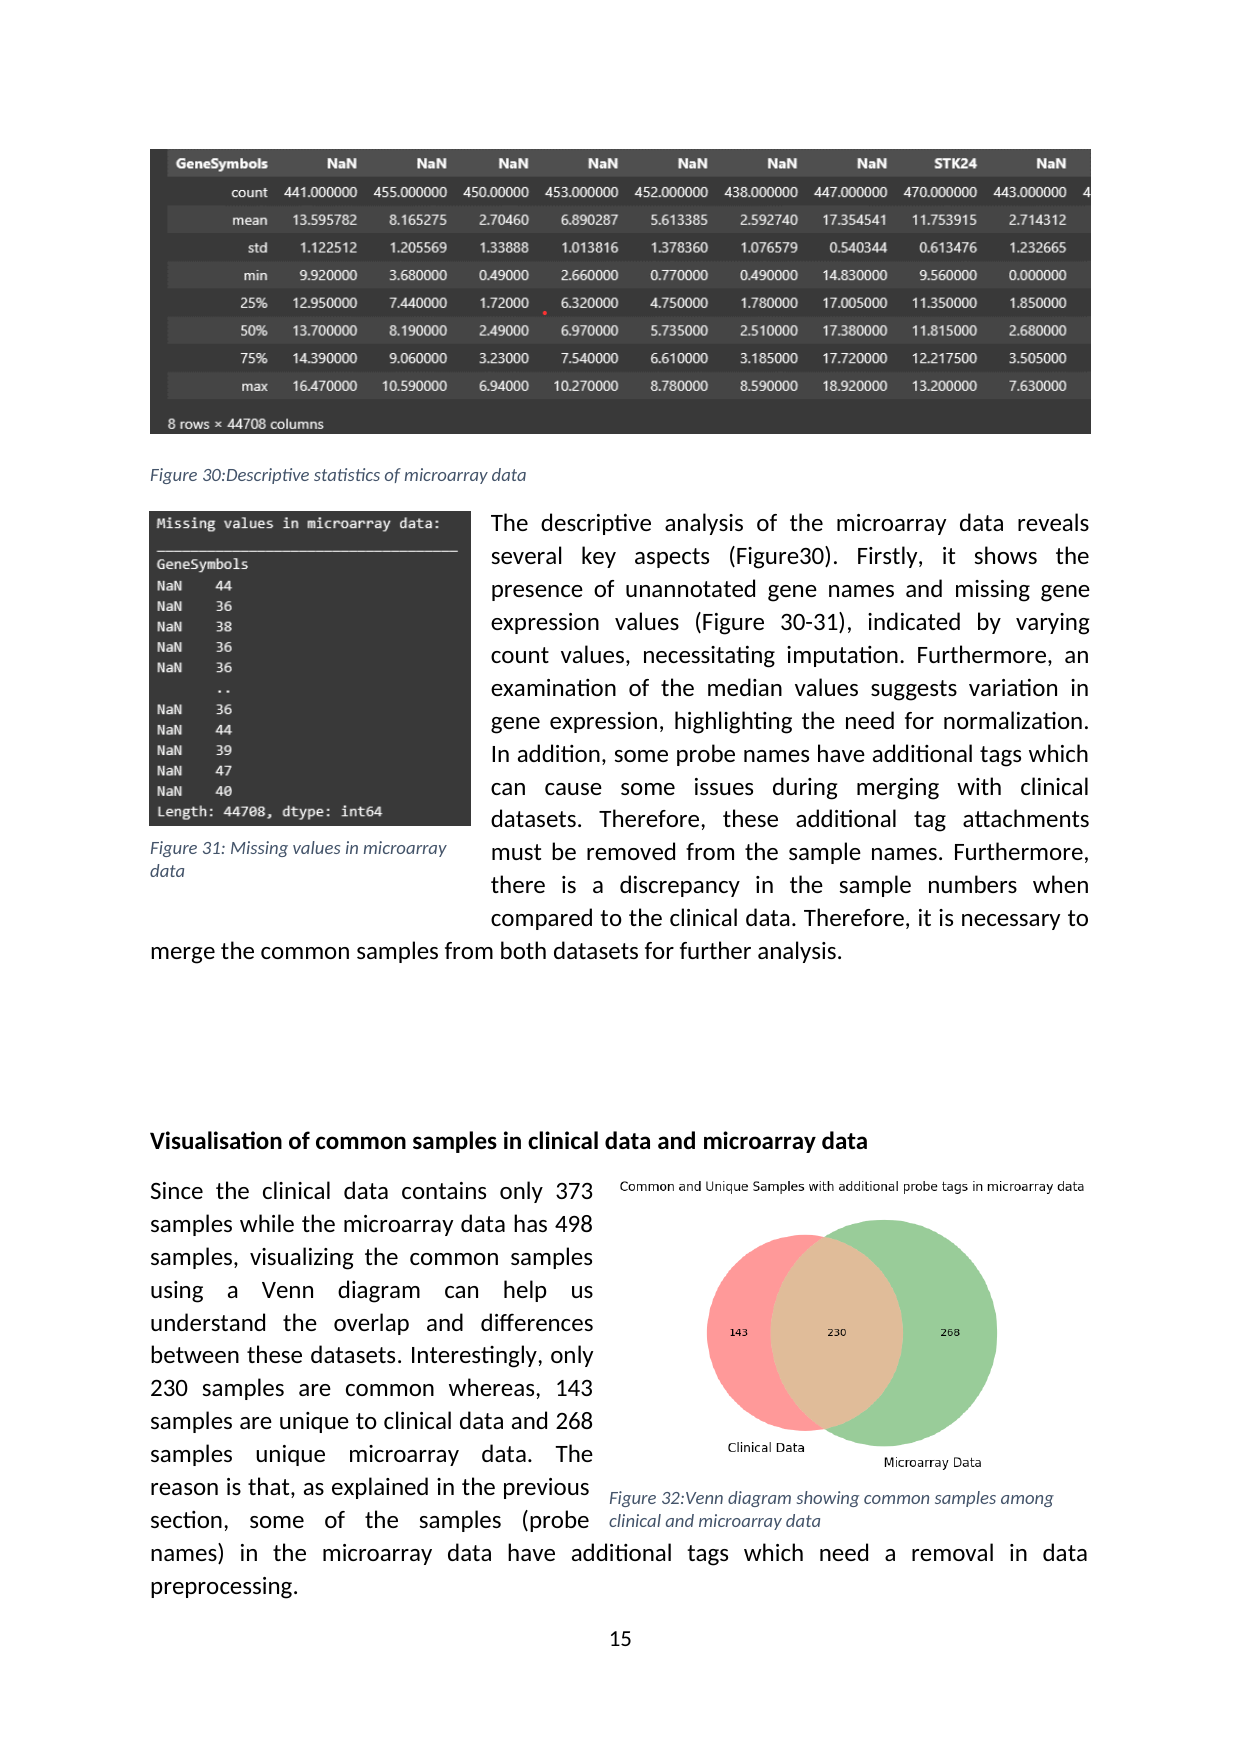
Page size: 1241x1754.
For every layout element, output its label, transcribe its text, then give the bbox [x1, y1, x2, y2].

picture [612, 1173, 1091, 1477]
picture [149, 511, 471, 826]
text Visualisation of common samples in clinical data and microarray data [150, 1126, 1090, 1156]
picture [150, 149, 1091, 434]
text The descriptive analysis of the microarray data reveals several key aspects (Figure30). Firstly, it shows the presence of unannotated gene names and missing gene expression values (Figure 30-31), indicated by varying count values, necessitating imputation. Furthermore, an examination of the median values suggests variation in gene expression, highlighting the need for normalization. In addition, some probe names have additional tags which can cause some issues during merging with clinical datasets. Therefore, these additional tag attachments must be removed from the sample names. Furthermore, there is a discrepancy in the sample numbers when compared to the clinical data. Therefore, it is necessary to merge the common samples from both datasets for further analysis. [150, 507, 1090, 966]
